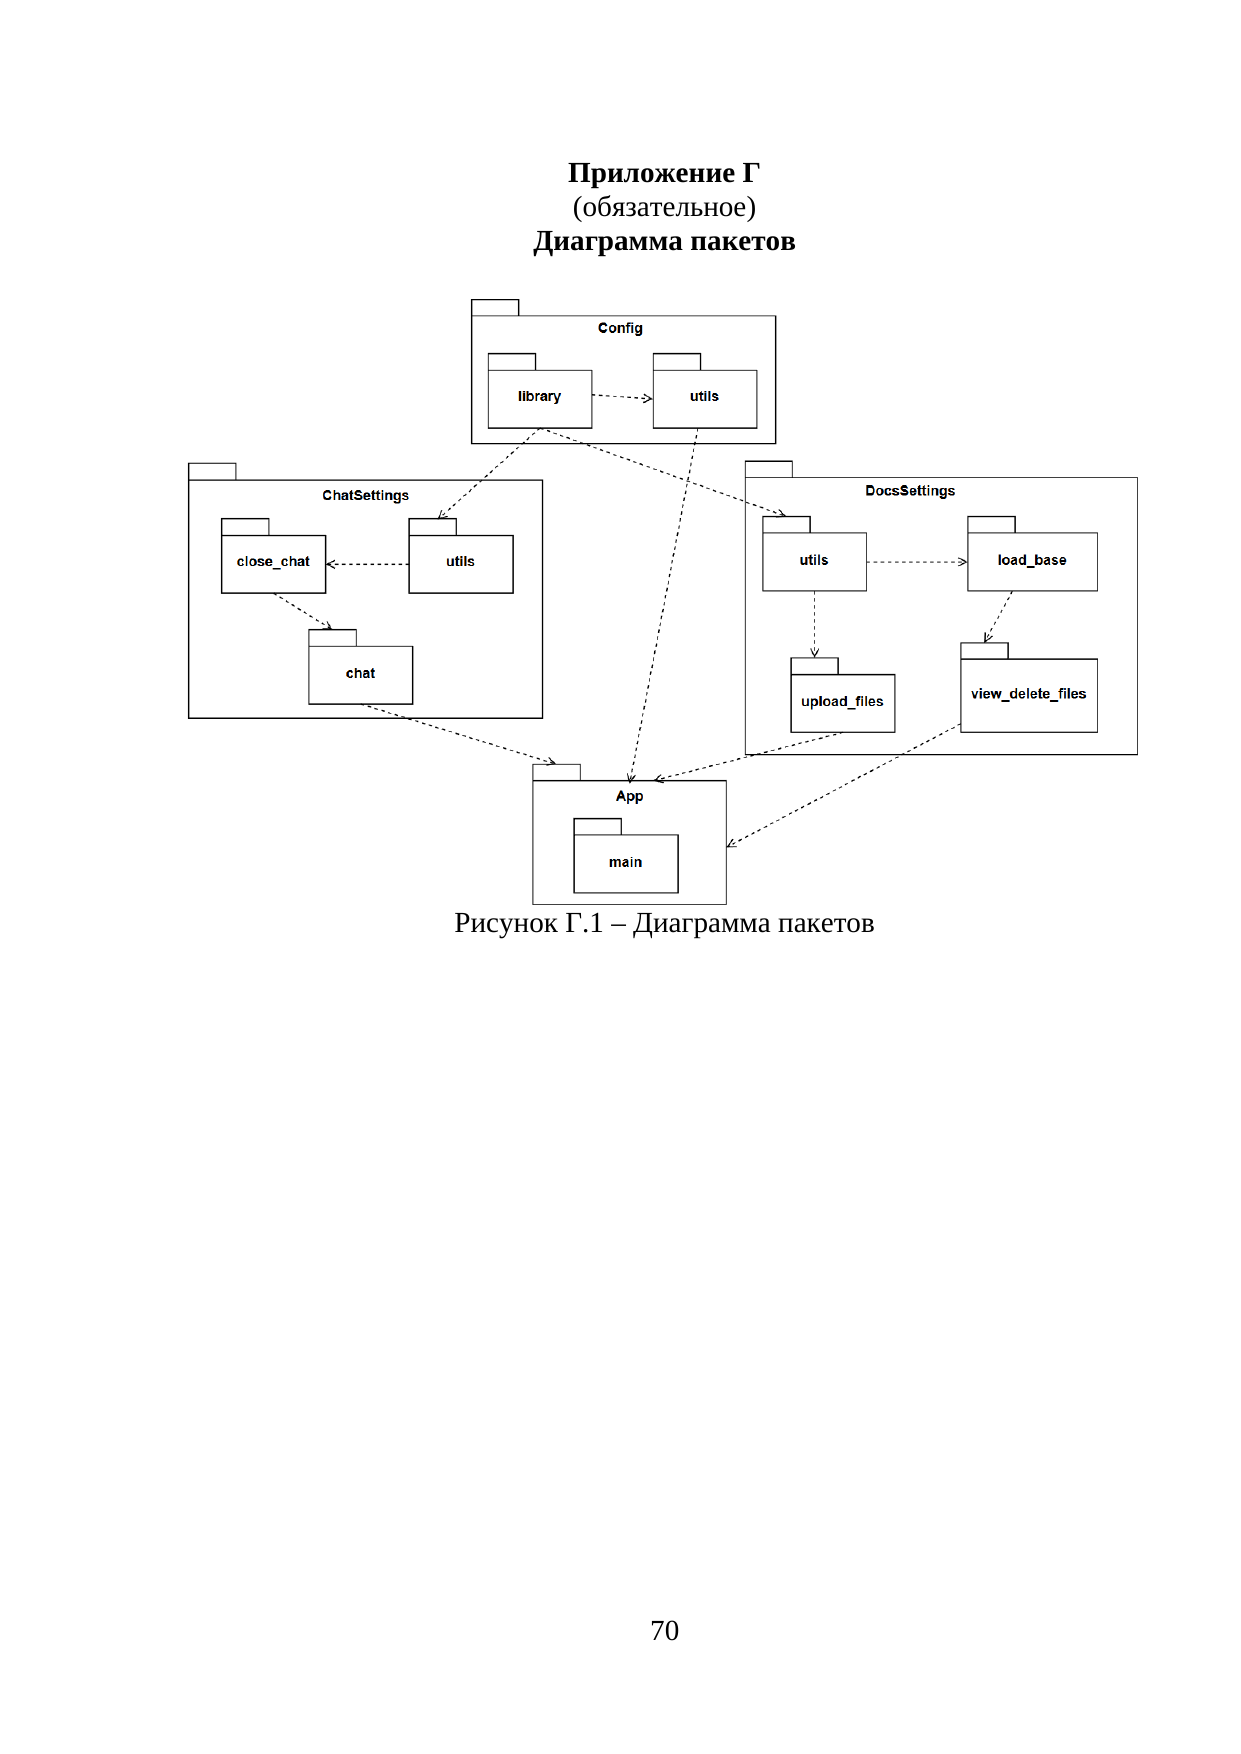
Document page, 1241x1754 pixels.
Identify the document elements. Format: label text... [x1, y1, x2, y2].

subtitle Приложение Г (обязательное) Диаграмма пакетов [177, 156, 1152, 256]
text Рисунок Г.1 – Диаграмма пакетов [177, 905, 1152, 938]
picture [177, 293, 1152, 905]
